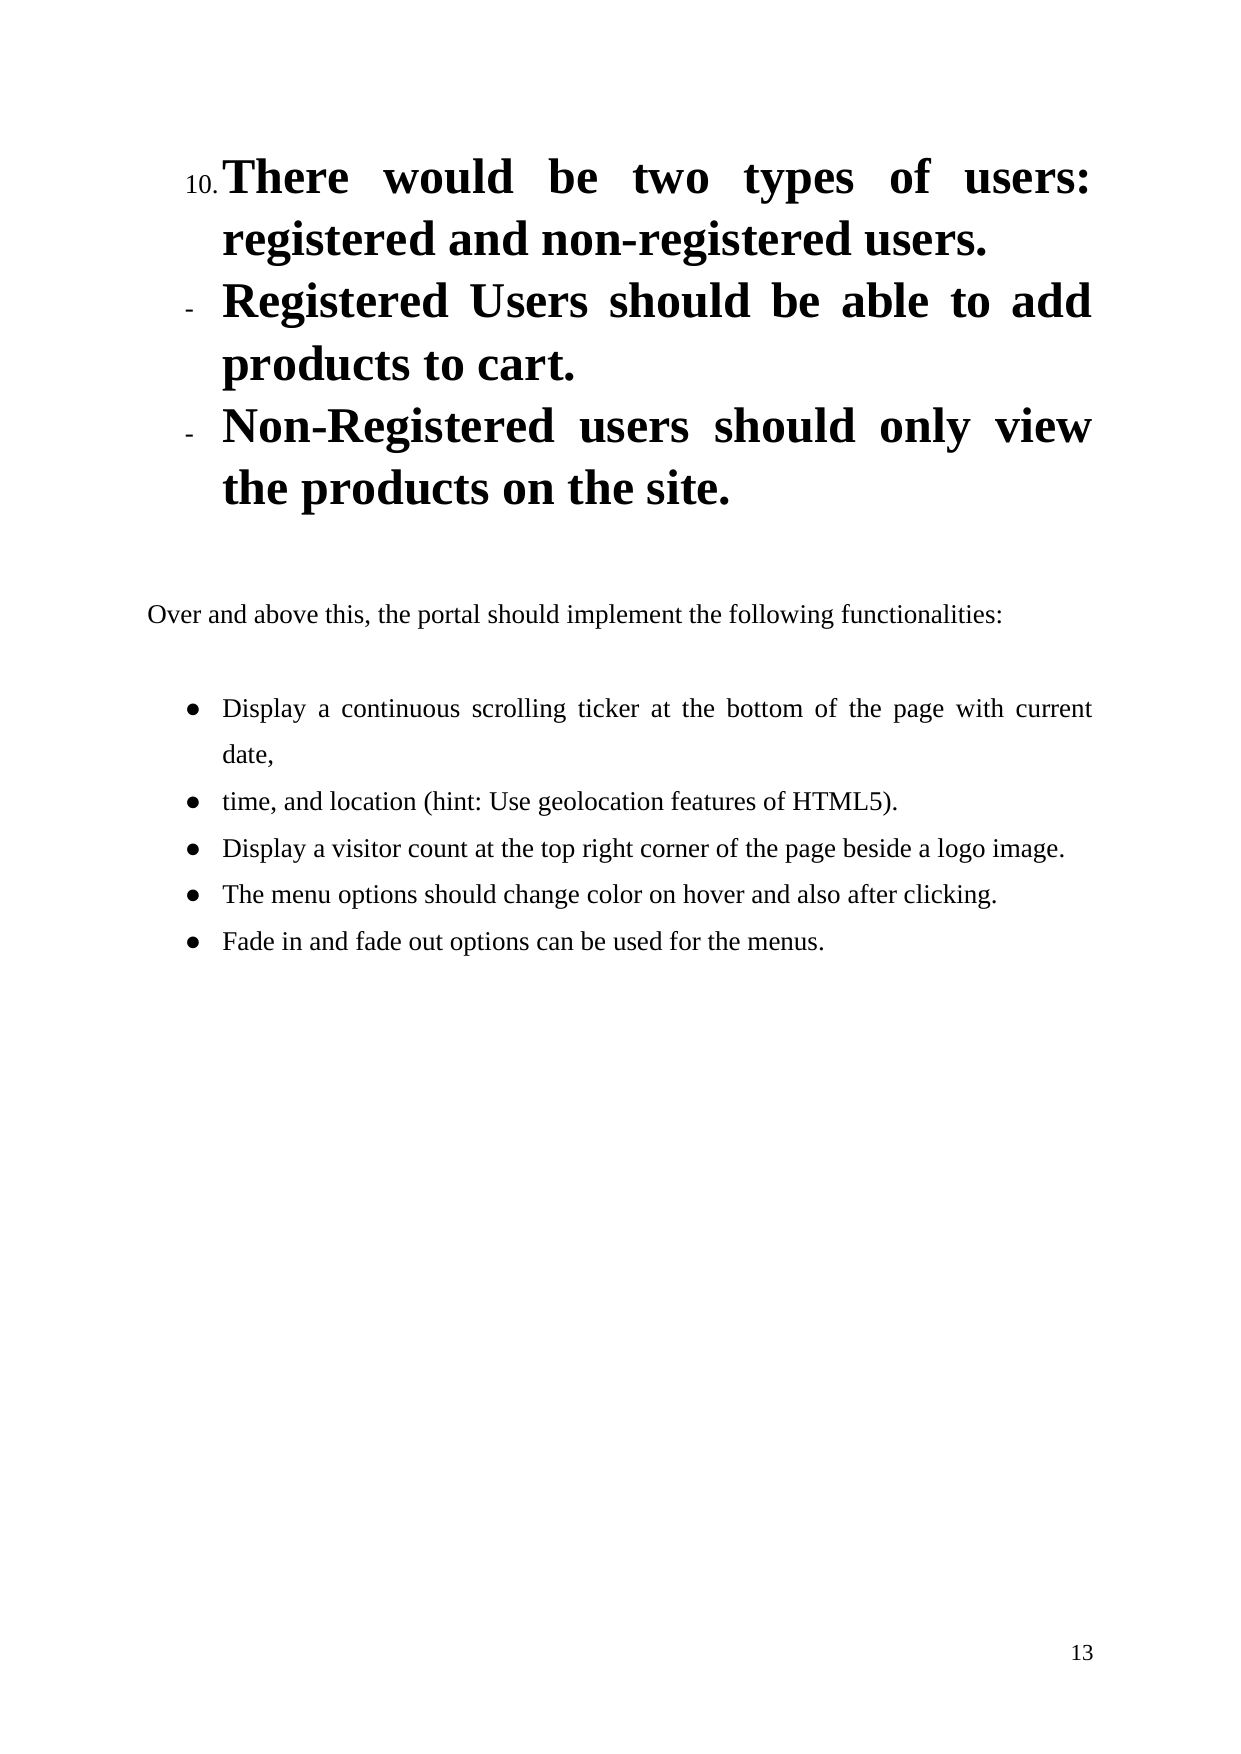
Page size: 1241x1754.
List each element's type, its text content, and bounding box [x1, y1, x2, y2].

text Over and above this, the portal should implement the following functionalities: [147, 598, 1093, 629]
list The menu options should change color on hover and also after clicking. [184, 878, 1093, 909]
list Display a continuous scrolling ticker at the bottom of the page with current date, [184, 692, 1093, 769]
list time, and location (hint: Use geolocation features of HTML5). [184, 785, 1093, 816]
list Fade in and fade out options can be used for the menus. [184, 925, 1093, 956]
list Display a visitor count at the top right corner of the page beside a logo image. [184, 832, 1093, 863]
